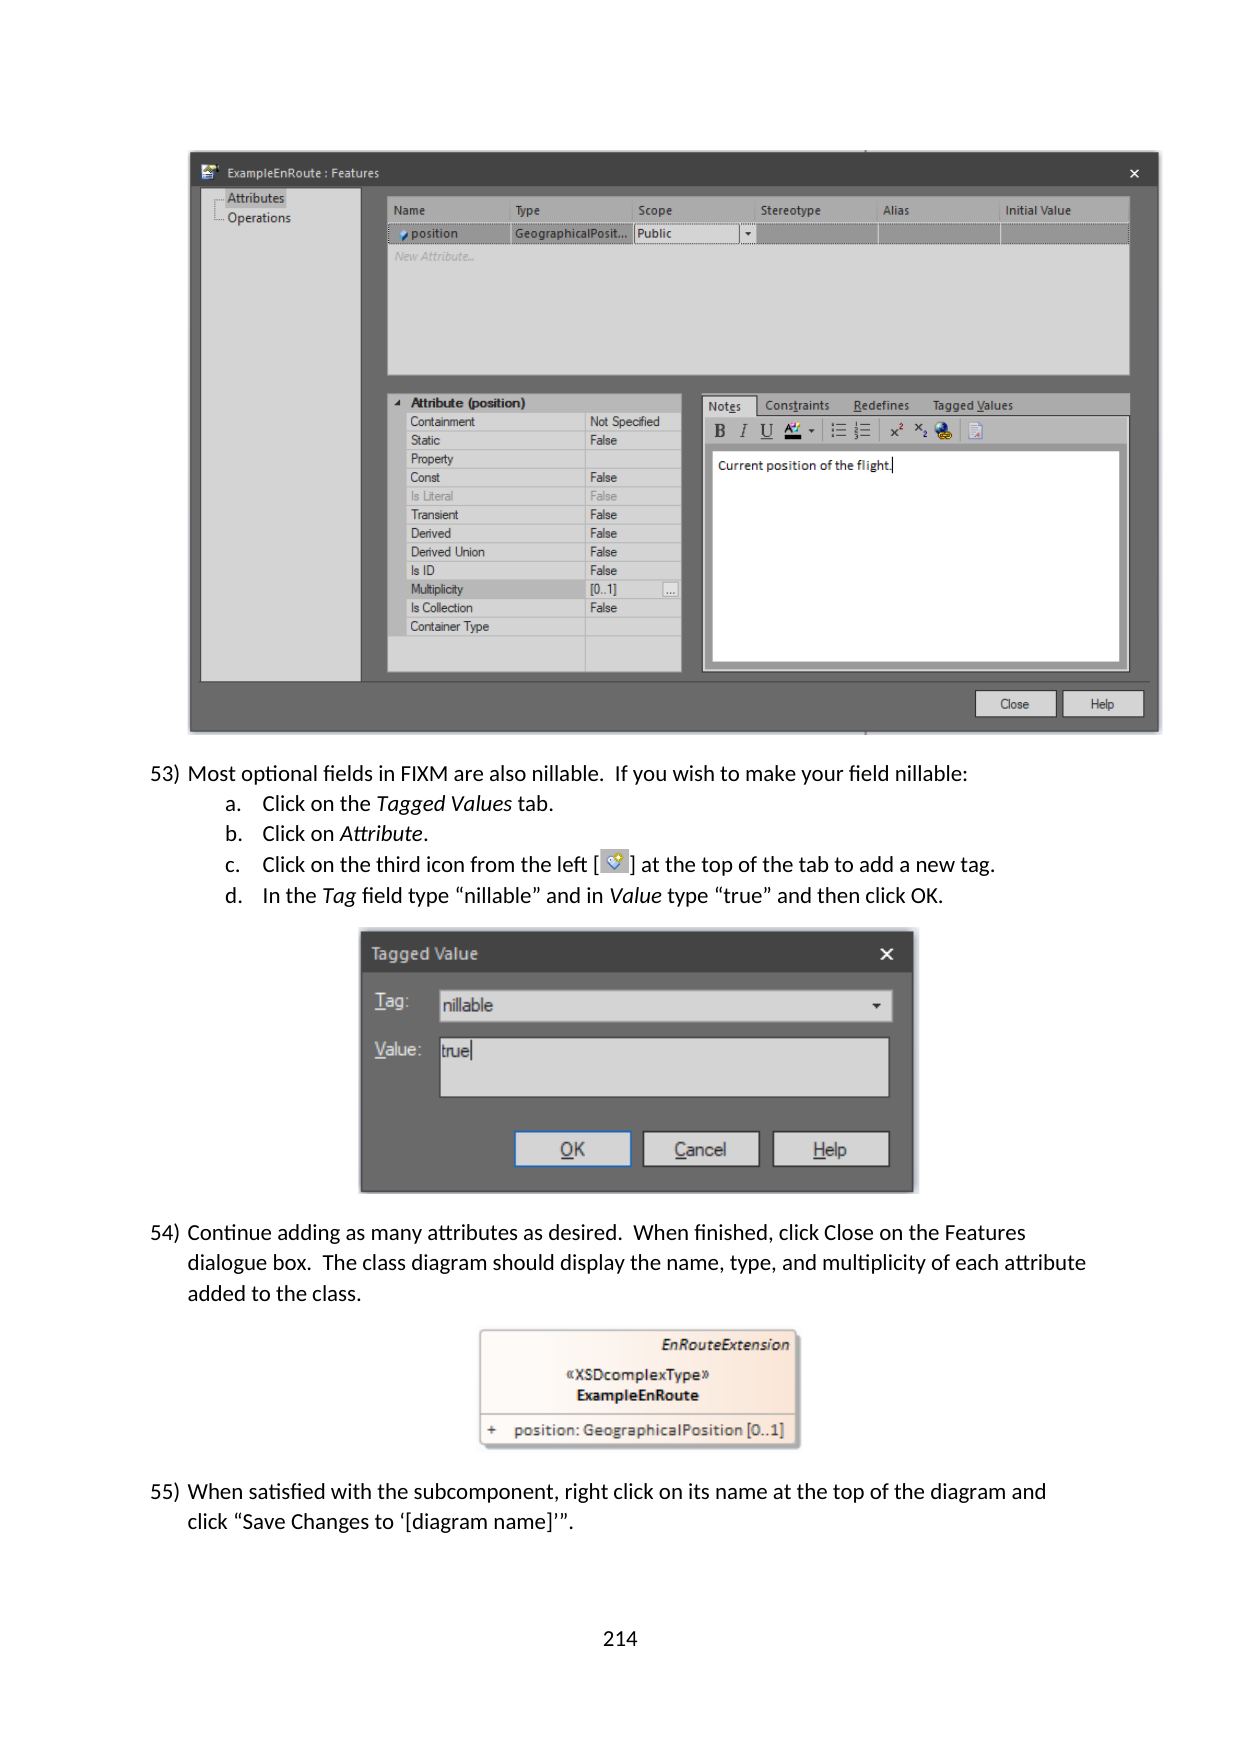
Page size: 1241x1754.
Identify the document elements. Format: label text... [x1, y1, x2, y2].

list In the Tag field type “nillable” and in Value type “true” and then click OK. [225, 881, 1090, 909]
list Click on the third icon from the left [] at the top of the tab to add a new tag. [225, 850, 1090, 878]
list Continue adding as many attributes as desired. When finished, click Close on the Features dialogue box. The class diagram should display the name, type, and multiplicity of each attribute added to the class. [150, 1218, 1090, 1307]
list Click on Attribute. [225, 819, 1090, 848]
picture [475, 1325, 803, 1453]
list Most optional fields in FIXM are also nillable. If you wish to make your field nillable: [150, 759, 1090, 787]
picture [600, 849, 629, 873]
list Click on the Tagged Values tab. [225, 789, 1090, 817]
picture [187, 150, 1163, 735]
picture [358, 927, 920, 1194]
list When satisfied with the subcomponent, right click on its name at the top of the diagram and click “Save Changes to ‘[diagram name]’”. [150, 1477, 1090, 1535]
